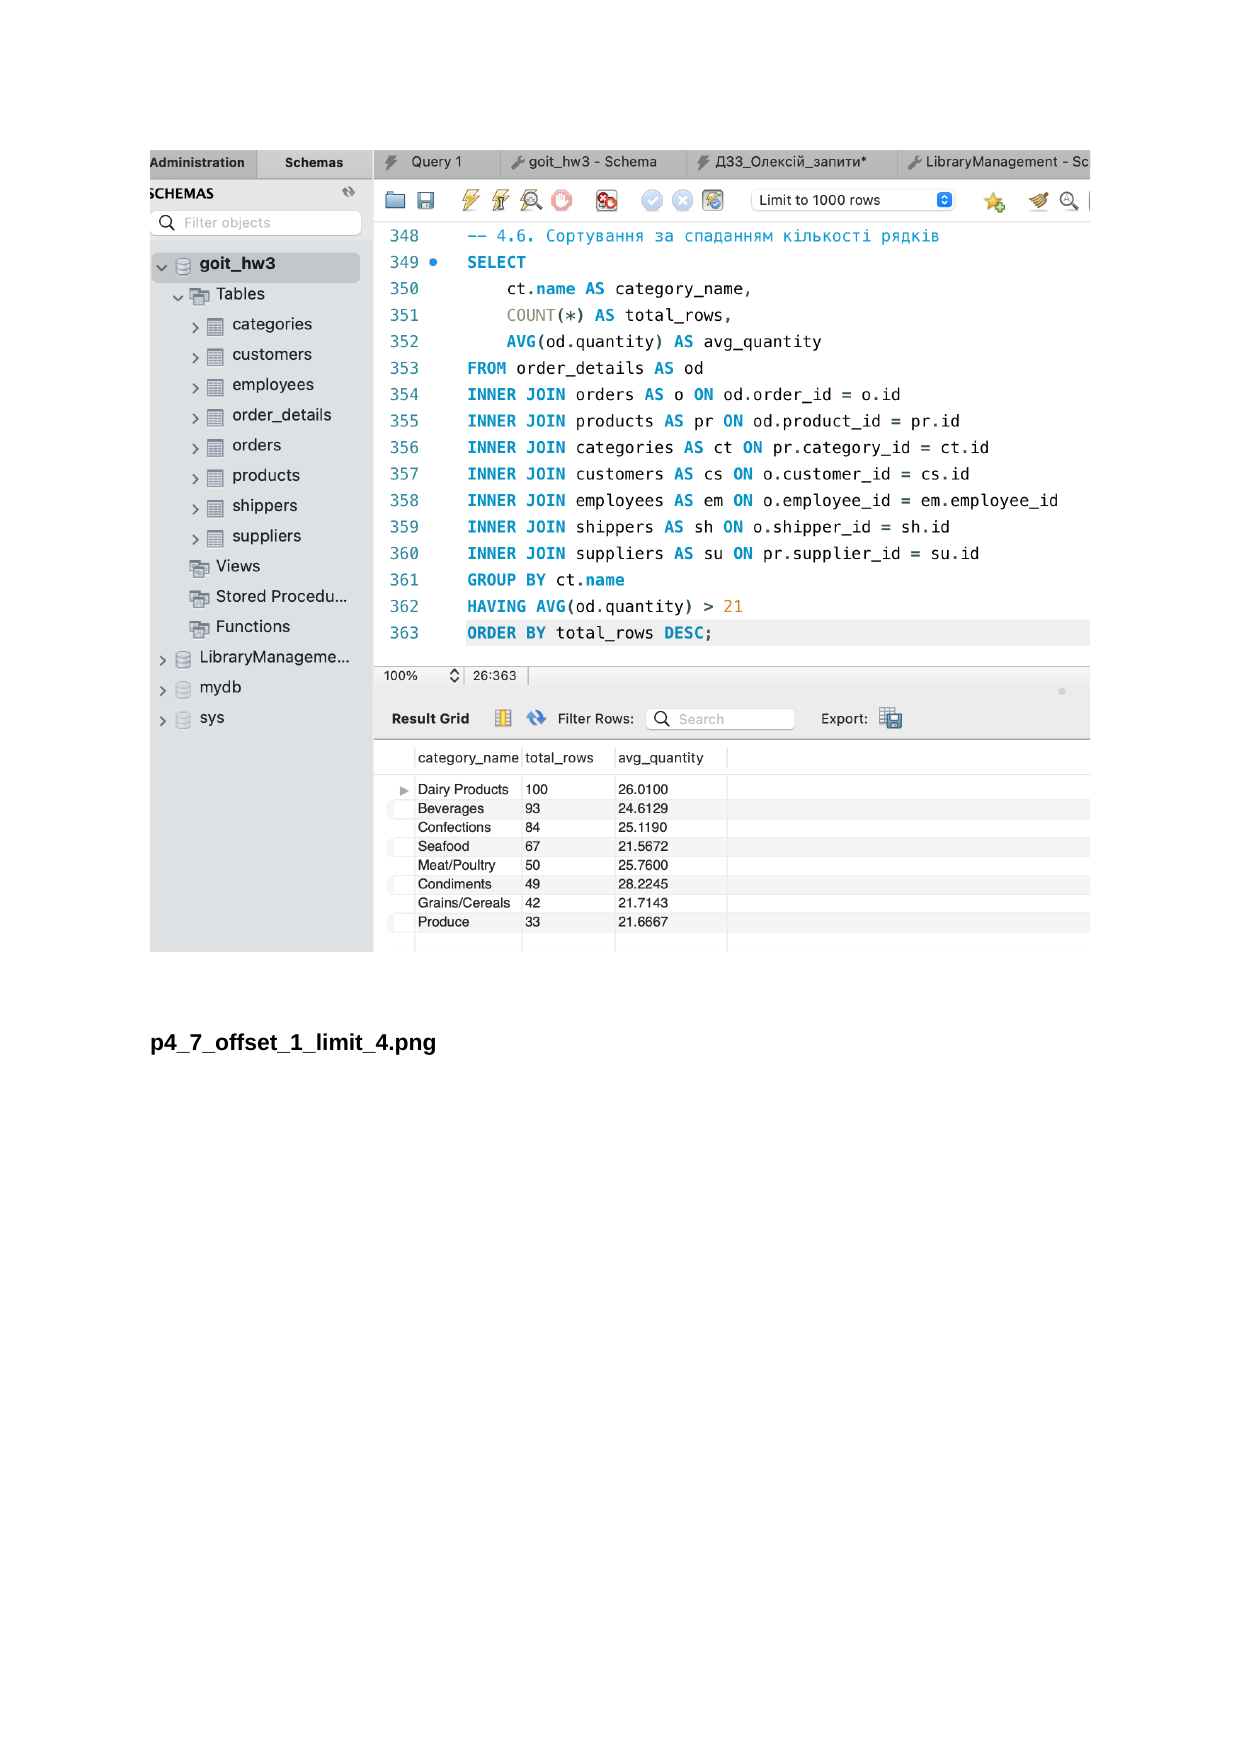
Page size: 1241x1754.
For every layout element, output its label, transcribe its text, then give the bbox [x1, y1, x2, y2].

picture [150, 150, 1091, 952]
text p4_7_offset_1_limit_4.png [150, 1028, 1090, 1055]
